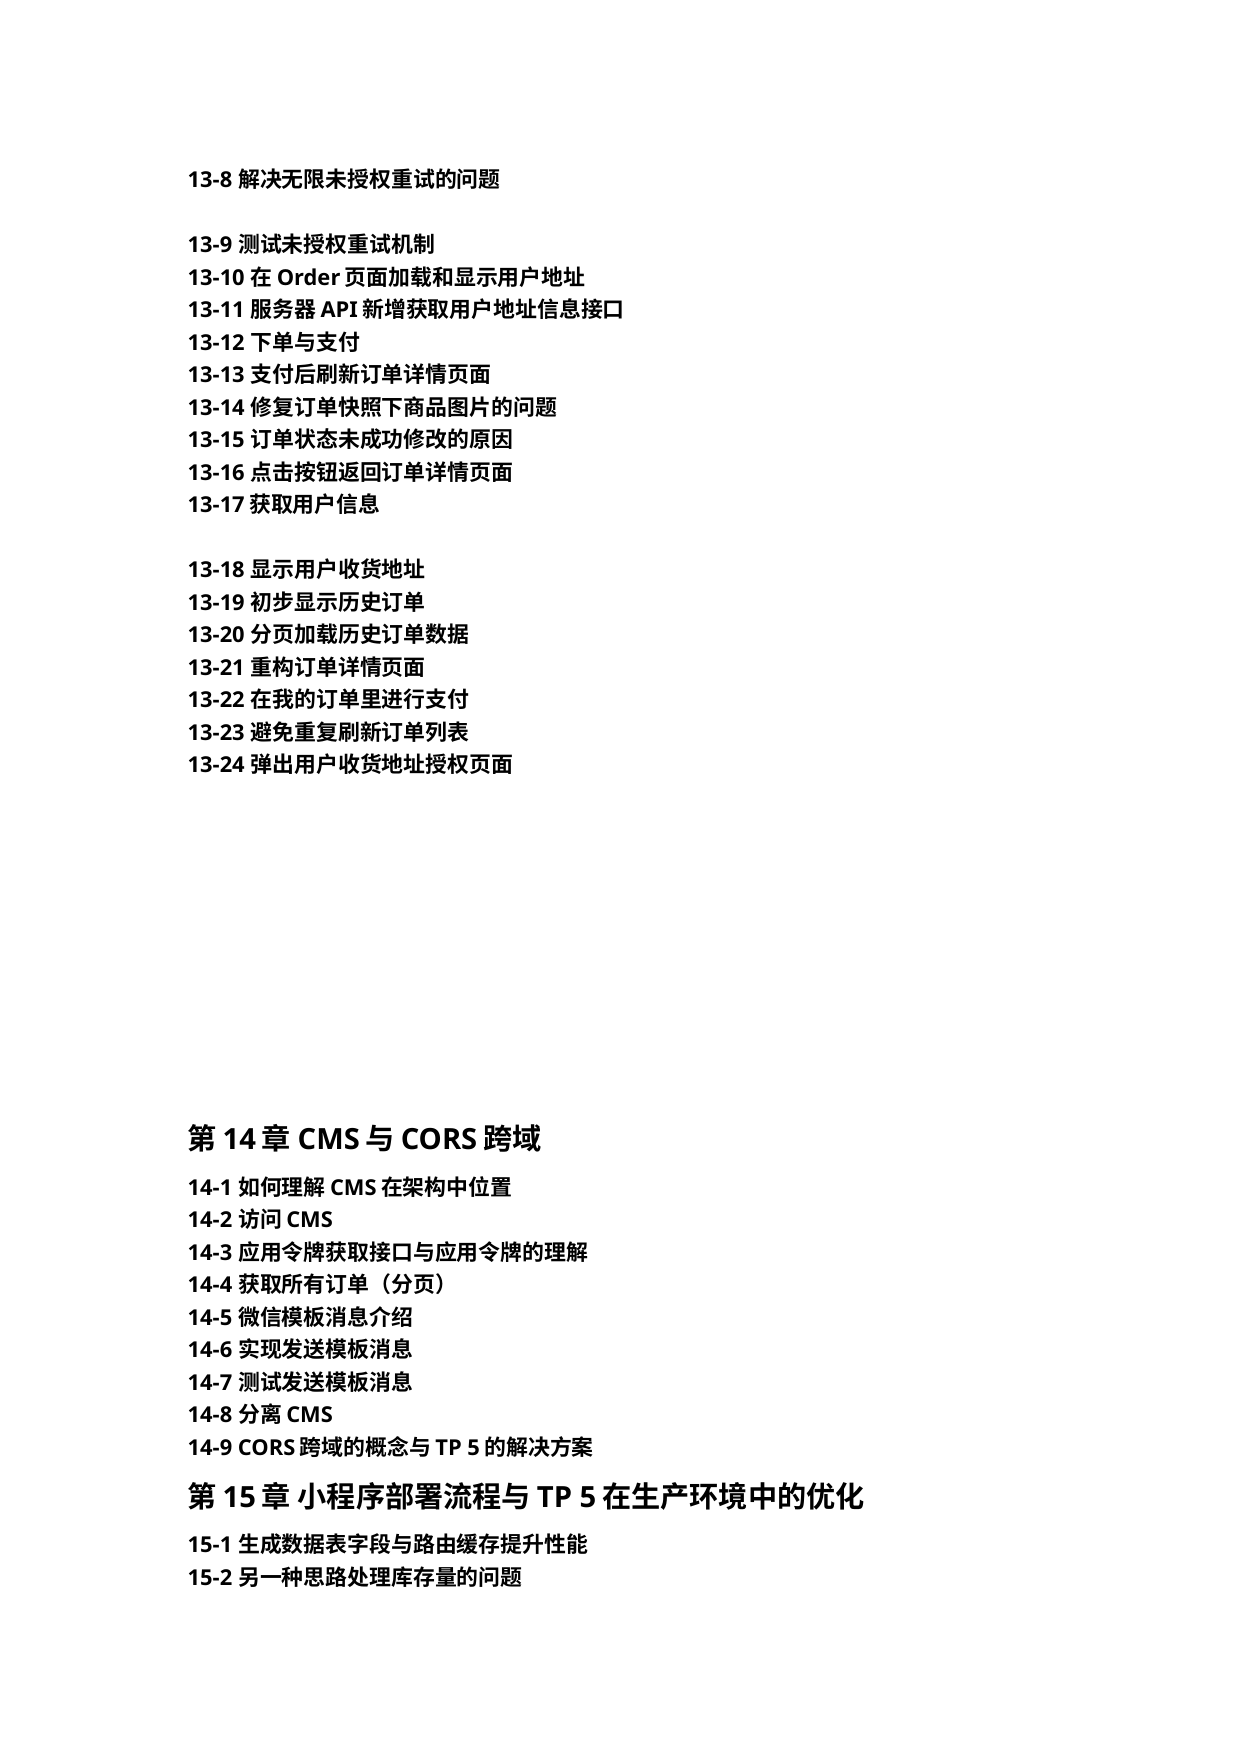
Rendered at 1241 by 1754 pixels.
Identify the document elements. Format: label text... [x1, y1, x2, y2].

text 14-8 分离CMS [187, 1397, 1053, 1429]
text 13-16 点击按钮返回订单详情页面 [187, 454, 1053, 487]
text 14-1 如何理解CMS在架构中位置 [187, 1169, 1053, 1202]
text 13-10 在Order页面加载和显示用户地址 [187, 259, 1053, 292]
text 13-17获取用户信息 [187, 487, 1053, 519]
text 14-6 实现发送模板消息 [187, 1332, 1053, 1364]
text 13-11 服务器API新增获取用户地址信息接口 [187, 292, 1053, 324]
text 13-19 初步显示历史订单 [187, 584, 1053, 617]
text 13-22 在我的订单里进行支付 [187, 682, 1053, 714]
text 13-12 下单与支付 [187, 324, 1053, 357]
text 14-7 测试发送模板消息 [187, 1364, 1053, 1397]
text 13-8 解决无限未授权重试的问题 [187, 162, 1053, 194]
text 13-23 避免重复刷新订单列表 [187, 714, 1053, 747]
text 第15章 小程序部署流程与TP 5在生产环境中的优化 [187, 1462, 1053, 1527]
text 第14章 CMS与CORS跨域 [187, 1104, 1053, 1169]
text 13-24 弹出用户收货地址授权页面 [187, 747, 1053, 779]
text 14-3 应用令牌获取接口与应用令牌的理解 [187, 1234, 1053, 1267]
text 13-9 测试未授权重试机制 [187, 227, 1053, 259]
text 15-1 生成数据表字段与路由缓存提升性能 [187, 1527, 1053, 1559]
text 13-15 订单状态未成功修改的原因 [187, 422, 1053, 454]
text 14-5 微信模板消息介绍 [187, 1299, 1053, 1332]
text 13-13 支付后刷新订单详情页面 [187, 357, 1053, 389]
text 13-14 修复订单快照下商品图片的问题 [187, 389, 1053, 422]
text 14-9 CORS跨域的概念与TP 5的解决方案 [187, 1429, 1053, 1462]
text 14-4 获取所有订单（分页） [187, 1267, 1053, 1299]
text 13-20 分页加载历史订单数据 [187, 617, 1053, 649]
text 15-2 另一种思路处理库存量的问题 [187, 1559, 1053, 1592]
text 14-2 访问CMS [187, 1202, 1053, 1234]
text 13-18 显示用户收货地址 [187, 552, 1053, 584]
text 13-21 重构订单详情页面 [187, 649, 1053, 682]
